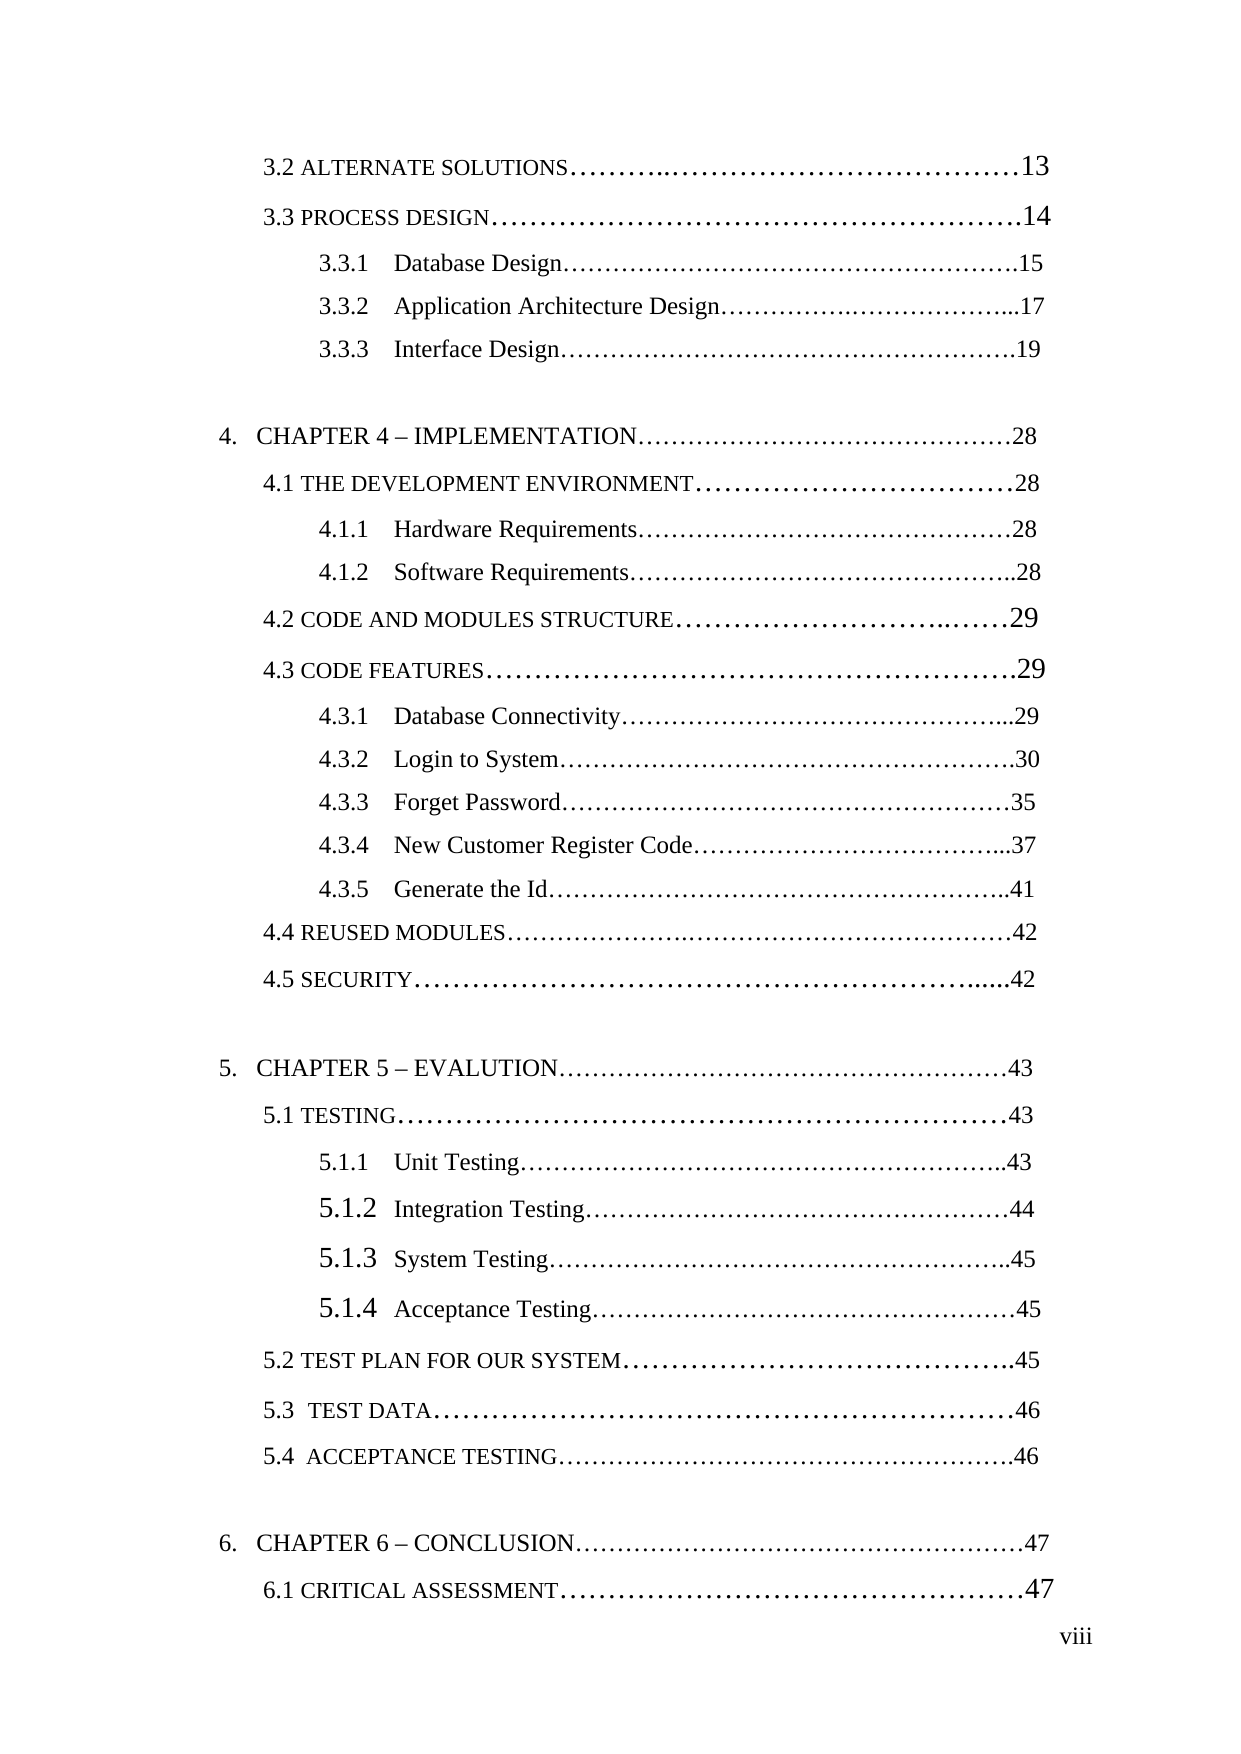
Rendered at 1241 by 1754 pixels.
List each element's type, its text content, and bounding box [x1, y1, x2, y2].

list PROCESS DESIGN……………………………………………….14 [263, 198, 1092, 232]
list Generate the Id………………………………………………..41 [318, 874, 1092, 902]
list TEST DATA……………………………………………………46 [263, 1391, 1092, 1425]
list System Testing………………………………………………..45 [318, 1240, 1092, 1274]
list Software Requirements………………………………………..28 [318, 557, 1092, 586]
list Login to System……………………………………………….30 [318, 744, 1092, 773]
list Interface Design……………………………………………….19 [318, 334, 1092, 363]
list Acceptance Testing……………………………………………45 [318, 1291, 1092, 1324]
list Integration Testing……………………………………………44 [318, 1190, 1092, 1223]
list Application Architecture Design…………….………………...17 [318, 291, 1092, 320]
list REUSED MODULES………………….…………………………………42 [263, 917, 1092, 946]
list ALTERNATE SOLUTIONS………..………………………………13 [263, 148, 1092, 181]
list CODE FEATURES……………………………………………….29 [263, 651, 1092, 684]
list Hardware Requirements………………………………………28 [318, 514, 1092, 543]
list Forget Password………………………………………………35 [318, 787, 1092, 816]
list ACCEPTANCE TESTING……………………………………………….46 [263, 1441, 1092, 1470]
list CHAPTER 6 – CONCLUSION………………………………………………47 [218, 1528, 1092, 1556]
list TEST PLAN FOR OUR SYSTEM…………………………………..45 [263, 1341, 1092, 1374]
list New Customer Register Code………………………………...37 [318, 831, 1092, 859]
list Database Connectivity………………………………………...29 [318, 701, 1092, 730]
list CRITICAL ASSESSMENT…………………………………………47 [263, 1571, 1092, 1604]
list SECURITY…………………………………………………......42 [263, 960, 1092, 993]
list Unit Testing…………………………………………………..43 [318, 1147, 1092, 1176]
list CODE AND MODULES STRUCTURE………………………..……29 [263, 601, 1092, 634]
list CHAPTER 4 – IMPLEMENTATION………………………………………28 [218, 421, 1092, 449]
list THE DEVELOPMENT ENVIRONMENT……………………………28 [263, 464, 1092, 497]
list TESTING………………………………………………………43 [263, 1096, 1092, 1130]
list CHAPTER 5 – EVALUTION………………………………………………43 [218, 1053, 1092, 1082]
list Database Design……………………………………………….15 [318, 248, 1092, 277]
